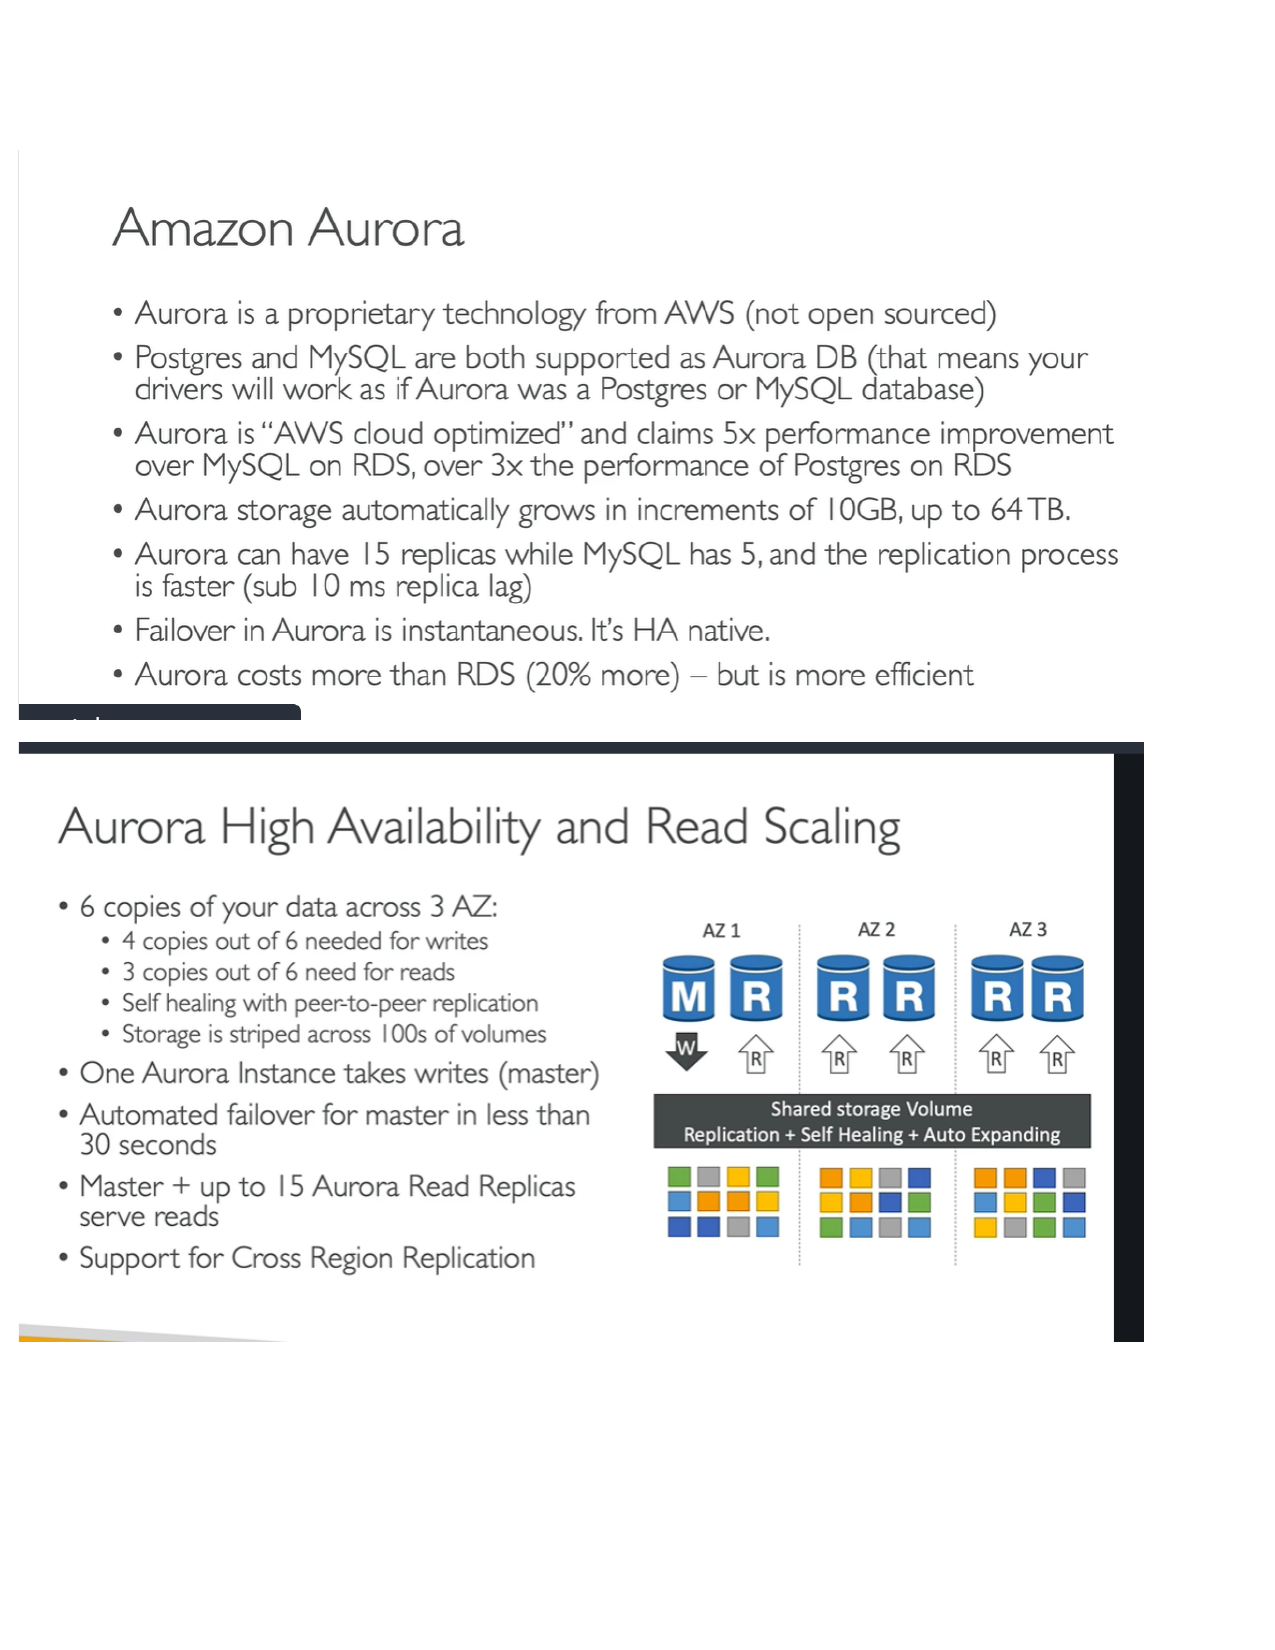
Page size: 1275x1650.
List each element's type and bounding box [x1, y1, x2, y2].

picture [18, 150, 1144, 720]
picture [18, 742, 1144, 1342]
